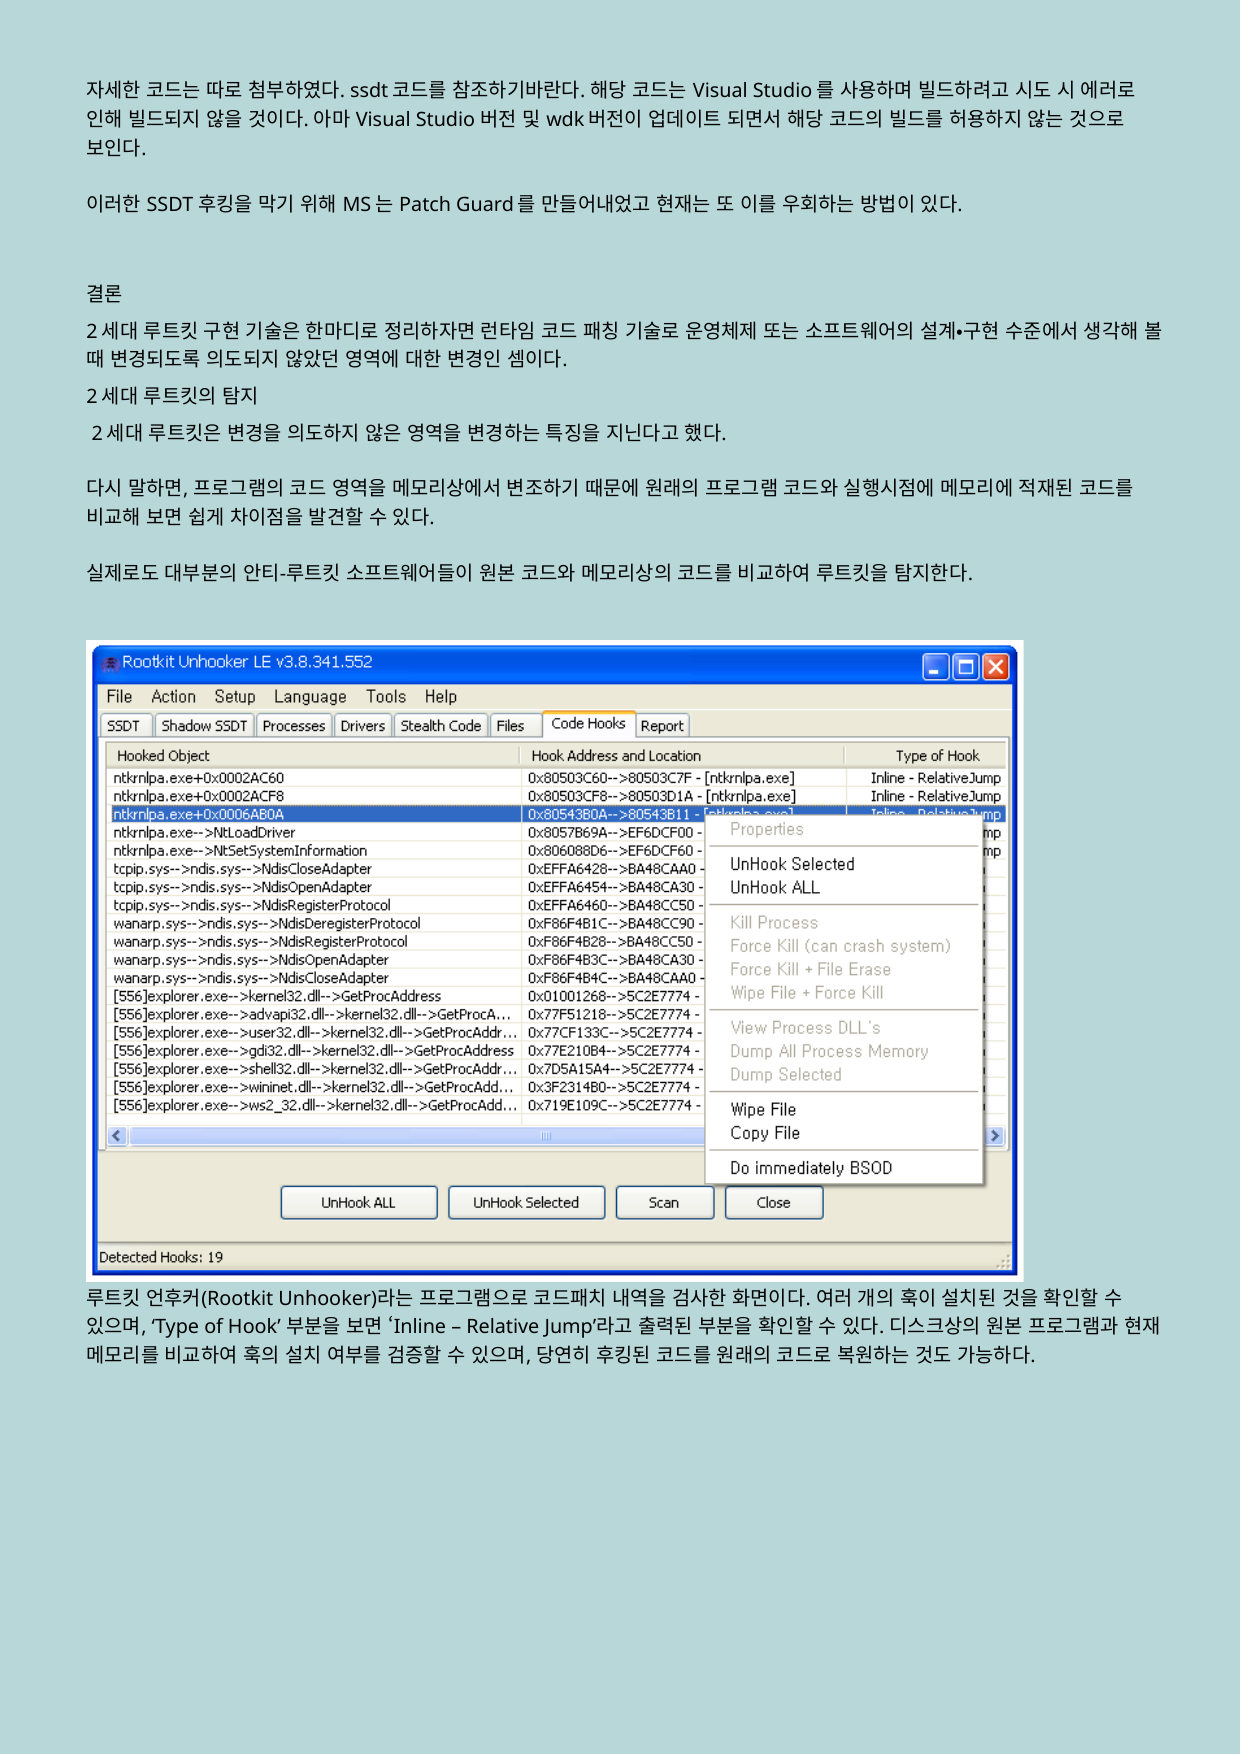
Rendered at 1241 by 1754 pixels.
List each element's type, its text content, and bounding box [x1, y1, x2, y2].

picture [86, 640, 1024, 1282]
table_cell 결론 [75, 271, 1188, 315]
table_cell 2세대 루트킷은 변경을 의도하지 않은 영역을 변경하는 특징을 지닌다고 했다. 다시 말하면, 프로그램의 코드 영역을 메모리상에서 변조하기 때문에 원래의 프로그램 코드와 실행시점에 메모리에 적재된 코드를 비교해 보면 쉽게 차이점을 발견할 수 있다. 실제로도 대부분의 안티-루트킷 소프트웨어들이 원본 코드와 메모리상의 코드를 비교하여 루트킷을 탐지한다. 루트킷 언후커(Rootkit Unhooker)라는 프로그램으로 코드패치 내역을 검사한 화면이다. 여러 개의 훅이 설치된 것을 확인할 수 있으며, ‘Type of Hook’ 부분을 보면 ‘Inline – Relative Jump’라고 출력된 부분을 확인할 수 있다. 디스크상의 원본 프로그램과 현재 메모리를 비교하여 훅의 설치 여부를 검증할 수 있으며, 당연히 후킹된 코드를 원래의 코드로 복원하는 것도 가능하다. [75, 417, 1188, 1395]
table_cell 자세한 코드는 따로 첨부하였다. ssdt코드를 참조하기바란다. 해당 코드는 Visual Studio를 사용하며 빌드하려고 시도 시 에러로 인해 빌드되지 않을 것이다. 아마 Visual Studio 버전 및 wdk버전이 업데이트 되면서 해당 코드의 빌드를 허용하지 않는 것으로 보인다. 이러한 SSDT 후킹을 막기 위해 MS는 Patch Guard를 만들어내었고 현재는 또 이를 우회하는 방법이 있다. [75, 75, 1188, 271]
table_cell 2세대 루트킷 구현 기술은 한마디로 정리하자면 런타임 코드 패칭 기술로 운영체제 또는 소프트웨어의 설계•구현 수준에서 생각해 볼 때 변경되도록 의도되지 않았던 영역에 대한 변경인 셈이다. [75, 315, 1188, 373]
table_cell 2세대 루트킷의 탐지 [75, 373, 1188, 417]
